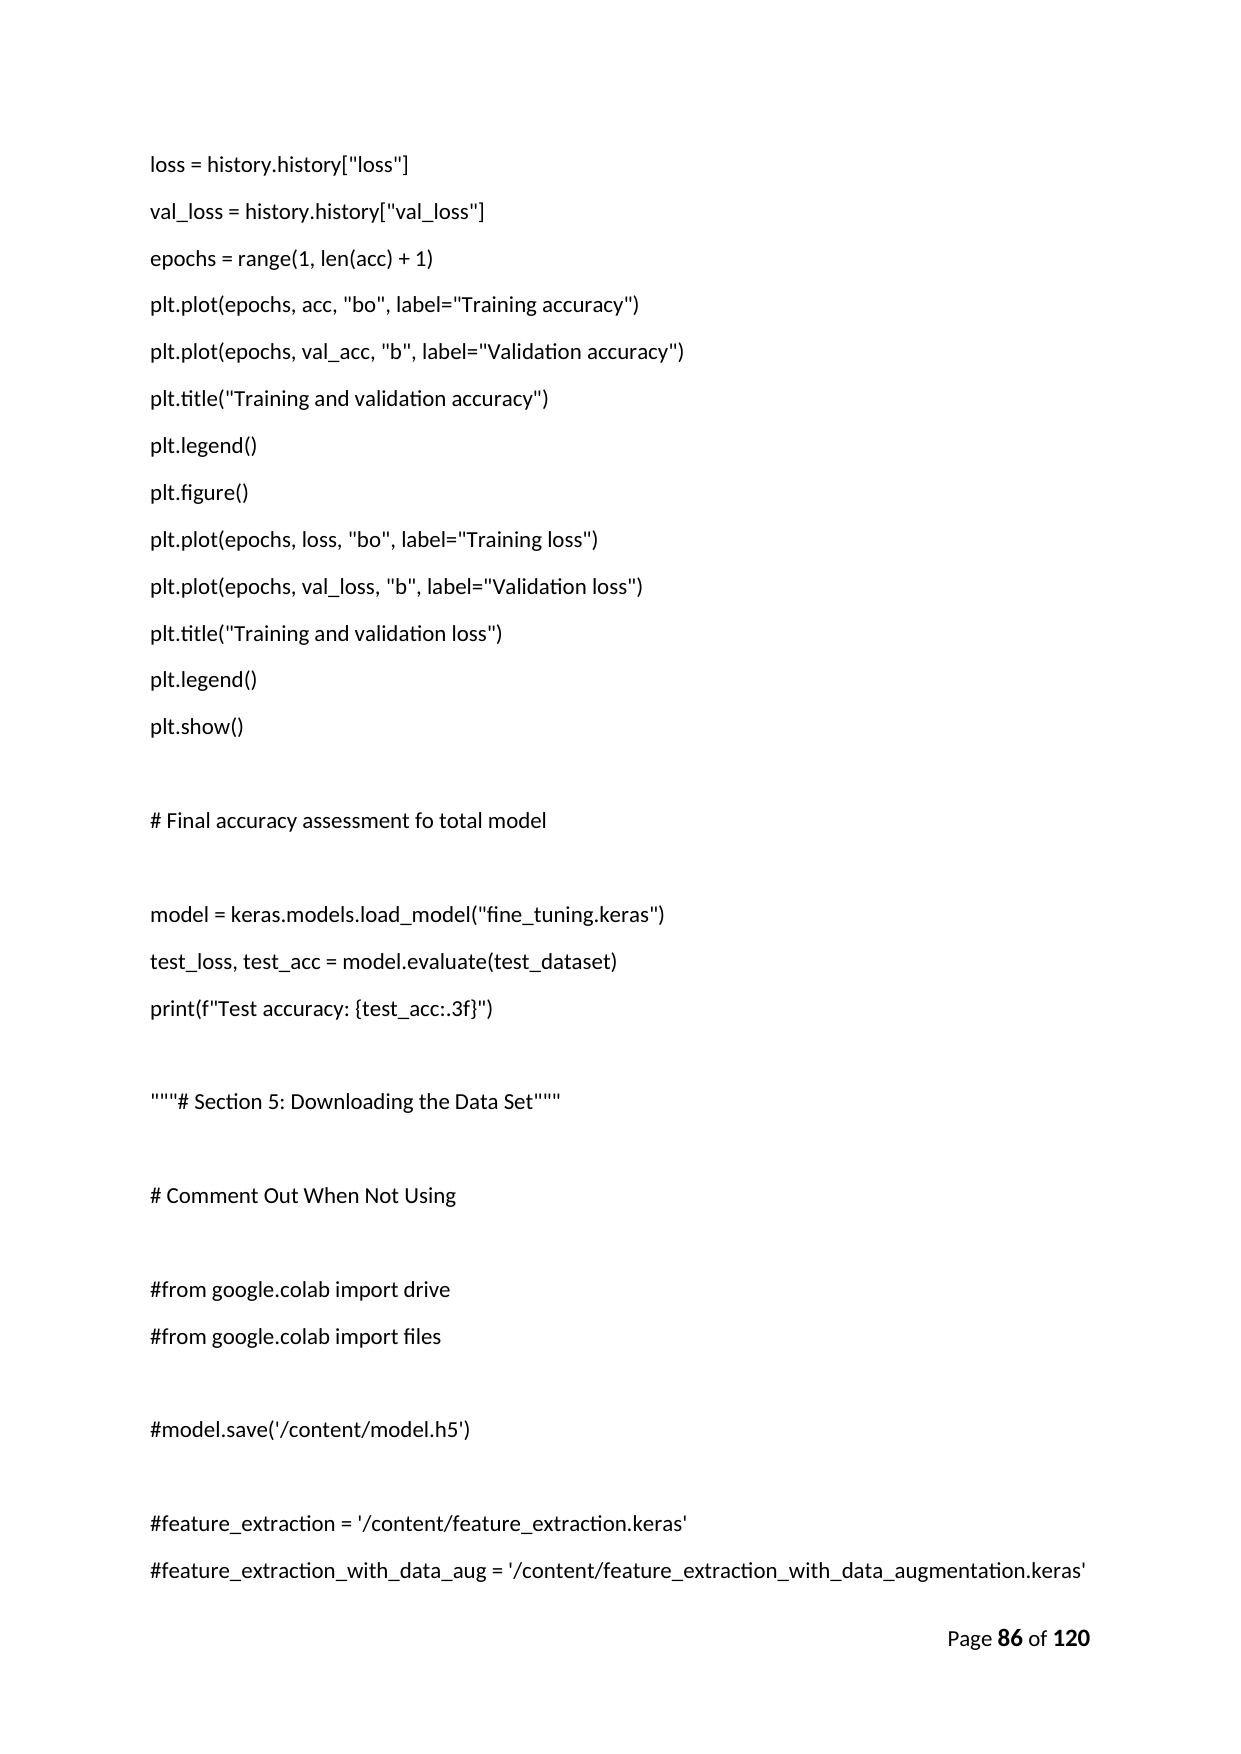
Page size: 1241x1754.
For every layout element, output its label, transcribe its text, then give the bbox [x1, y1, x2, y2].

text loss = history.history["loss"] [150, 150, 1090, 178]
text #feature_extraction_with_data_aug = '/content/feature_extraction_with_data_augmentation.keras' [150, 1556, 1090, 1584]
text plt.plot(epochs, val_acc, "b", label="Validation accuracy") [150, 337, 1090, 366]
text plt.plot(epochs, acc, "bo", label="Training accuracy") [150, 291, 1090, 319]
text plt.plot(epochs, loss, "bo", label="Training loss") [150, 525, 1090, 553]
text plt.legend() [150, 666, 1090, 694]
text val_loss = history.history["val_loss"] [150, 197, 1090, 225]
text plt.show() [150, 712, 1090, 741]
text # Comment Out When Not Using [150, 1181, 1090, 1209]
text test_loss, test_acc = model.evaluate(test_dataset) [150, 947, 1090, 975]
text plt.title("Training and validation accuracy") [150, 384, 1090, 412]
text plt.figure() [150, 478, 1090, 506]
text epochs = range(1, len(acc) + 1) [150, 244, 1090, 272]
text #from google.colab import drive [150, 1275, 1090, 1303]
text print(f"Test accuracy: {test_acc:.3f}") [150, 994, 1090, 1022]
text plt.title("Training and validation loss") [150, 619, 1090, 647]
text #from google.colab import files [150, 1322, 1090, 1350]
text plt.legend() [150, 431, 1090, 459]
text #feature_extraction = '/content/feature_extraction.keras' [150, 1509, 1090, 1537]
text """# Section 5: Downloading the Data Set""" [150, 1087, 1090, 1116]
text # Final accuracy assessment fo total model [150, 806, 1090, 834]
text model = keras.models.load_model("fine_tuning.keras") [150, 900, 1090, 928]
text plt.plot(epochs, val_loss, "b", label="Validation loss") [150, 572, 1090, 600]
text #model.save('/content/model.h5') [150, 1416, 1090, 1444]
